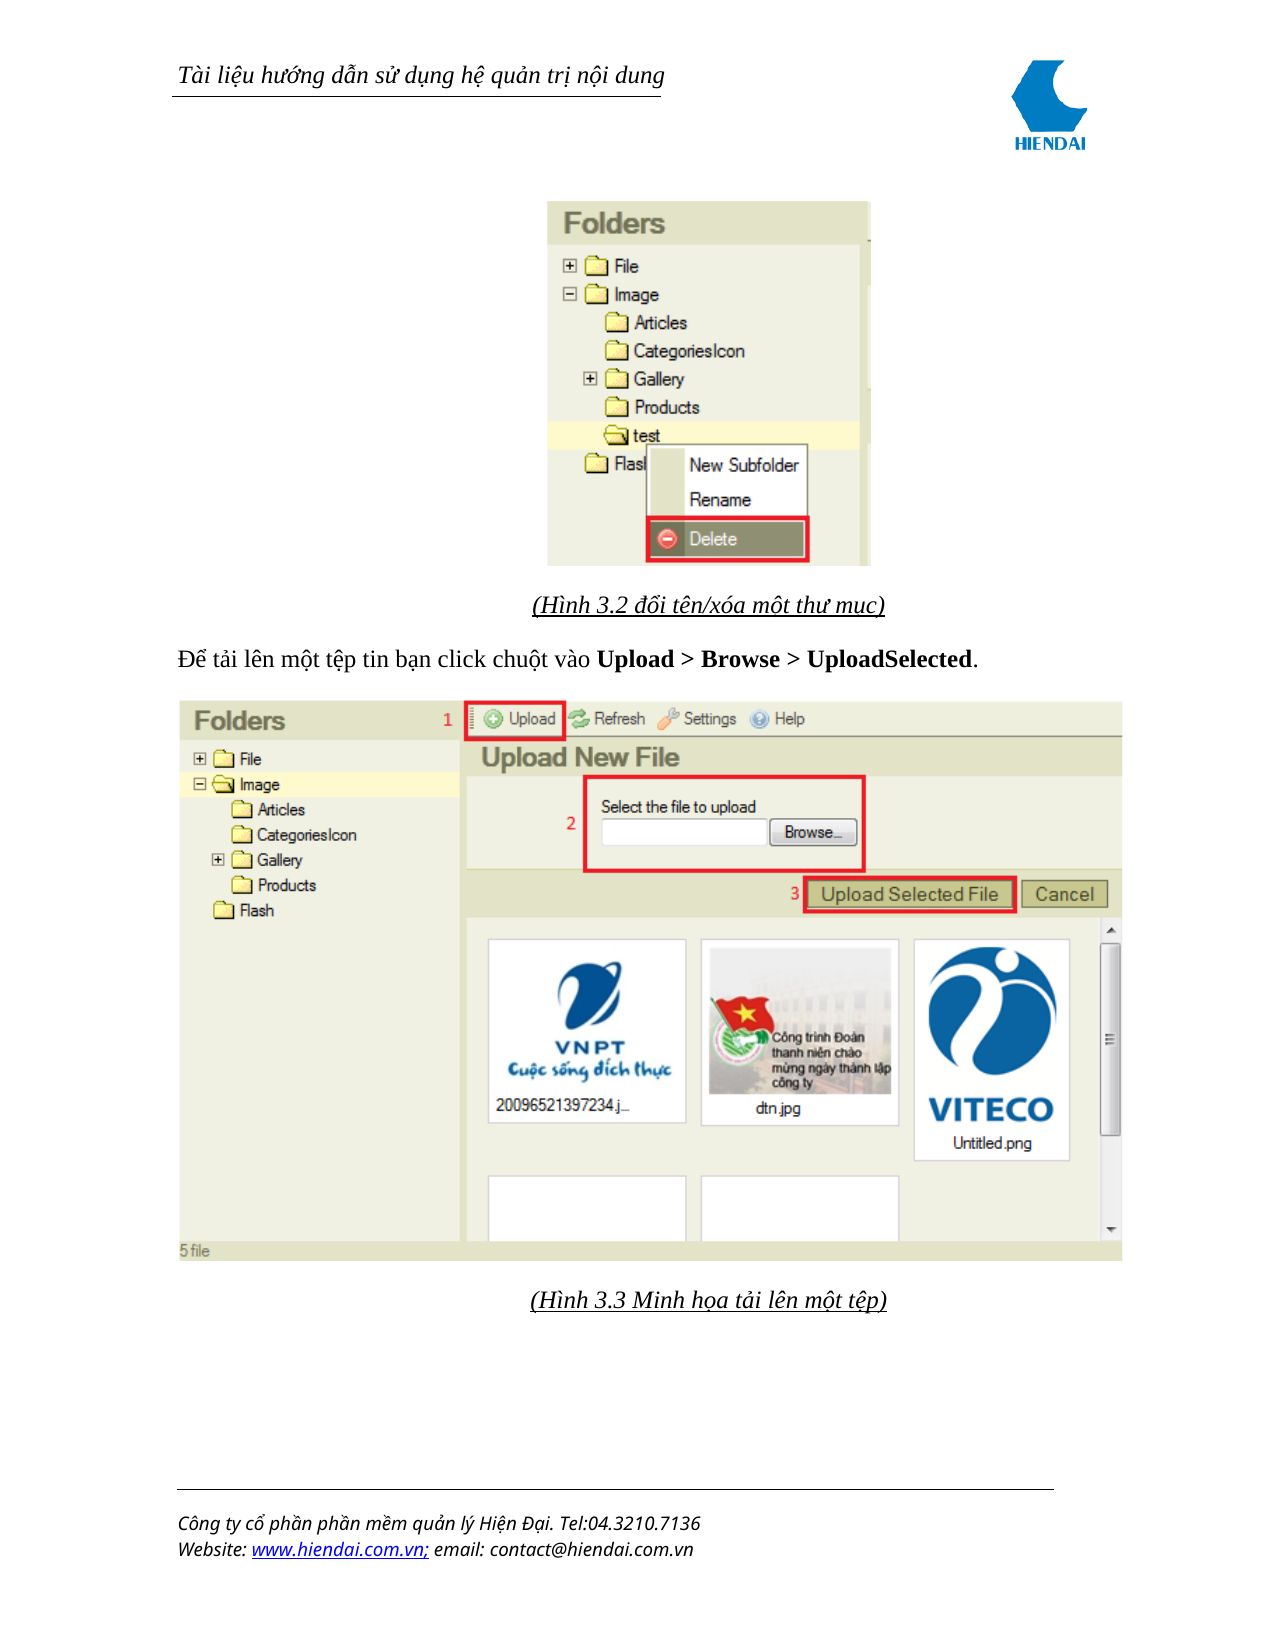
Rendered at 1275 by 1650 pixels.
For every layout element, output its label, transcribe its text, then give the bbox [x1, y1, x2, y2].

picture [177, 698, 1128, 1261]
text Để tải lên một tệp tin bạn click chuột vào Upload > Browse > UploadSelected. [177, 644, 1127, 673]
picture [1010, 60, 1088, 150]
text (Hình 3.3 Minh họa tải lên một tệp) [215, 1286, 1127, 1314]
picture [546, 201, 871, 566]
text (Hình 3.2 đổi tên/xóa một thư mục) [215, 590, 1127, 619]
